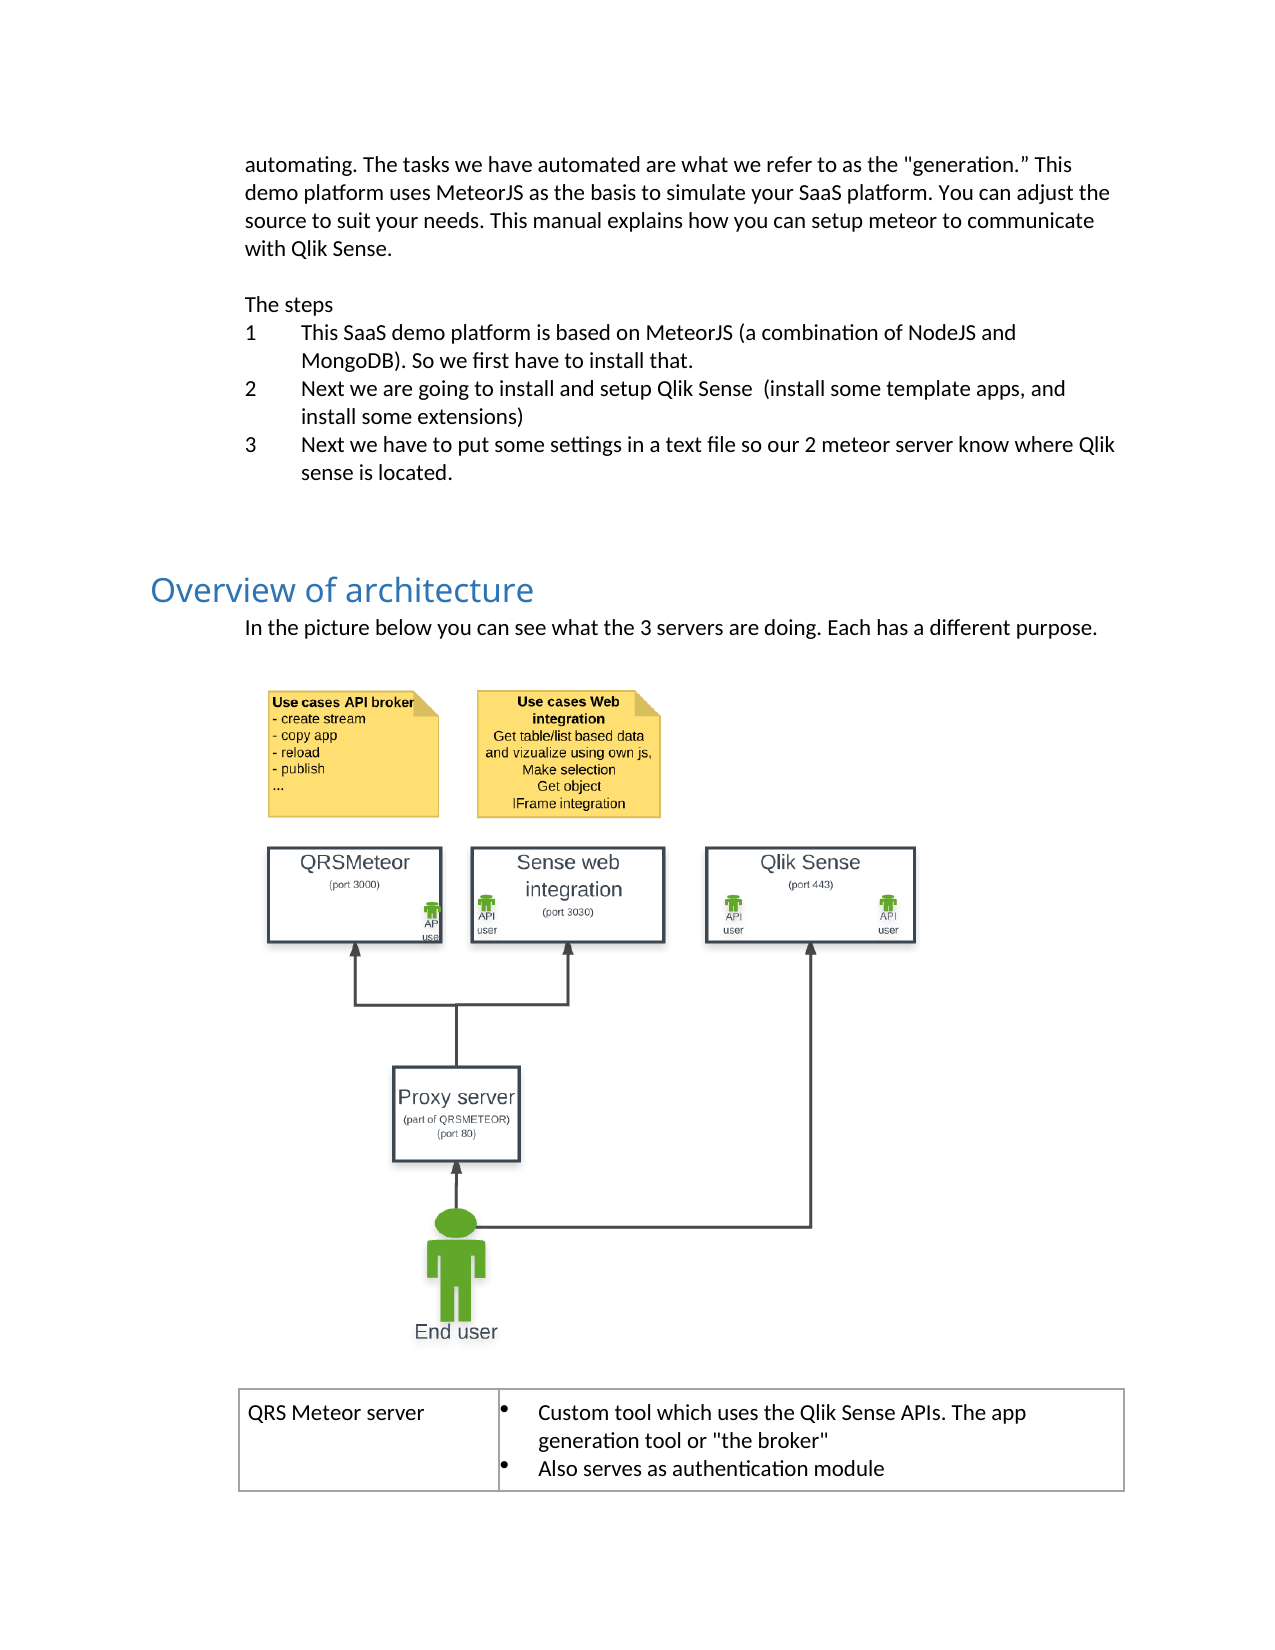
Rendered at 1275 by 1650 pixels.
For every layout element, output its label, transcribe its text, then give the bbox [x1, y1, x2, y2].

list Next we are going to install and setup Qlik Sense (install some template apps, and install some extensions) [244, 374, 1125, 430]
list This SaaS demo platform is based on MeteorJS (a combination of NodeJS and MongoDB). So we first have to install that. [244, 318, 1125, 374]
picture [244, 668, 921, 1360]
list Next we have to put some settings in a text file so our 2 meteor server know where Qlik sense is located. [244, 430, 1125, 486]
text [244, 150, 1125, 262]
text In the picture below you can see what the 3 servers are doing. Each has a different purpose. [244, 613, 1125, 641]
subtitle Overview of architecture [150, 567, 1125, 613]
table_header Custom tool which uses the Qlik Sense APIs. The app generation tool or "the broker" Also serves as authentication module [500, 1390, 1123, 1490]
text The steps [244, 290, 1125, 318]
table_header QRS Meteor server [240, 1390, 498, 1490]
